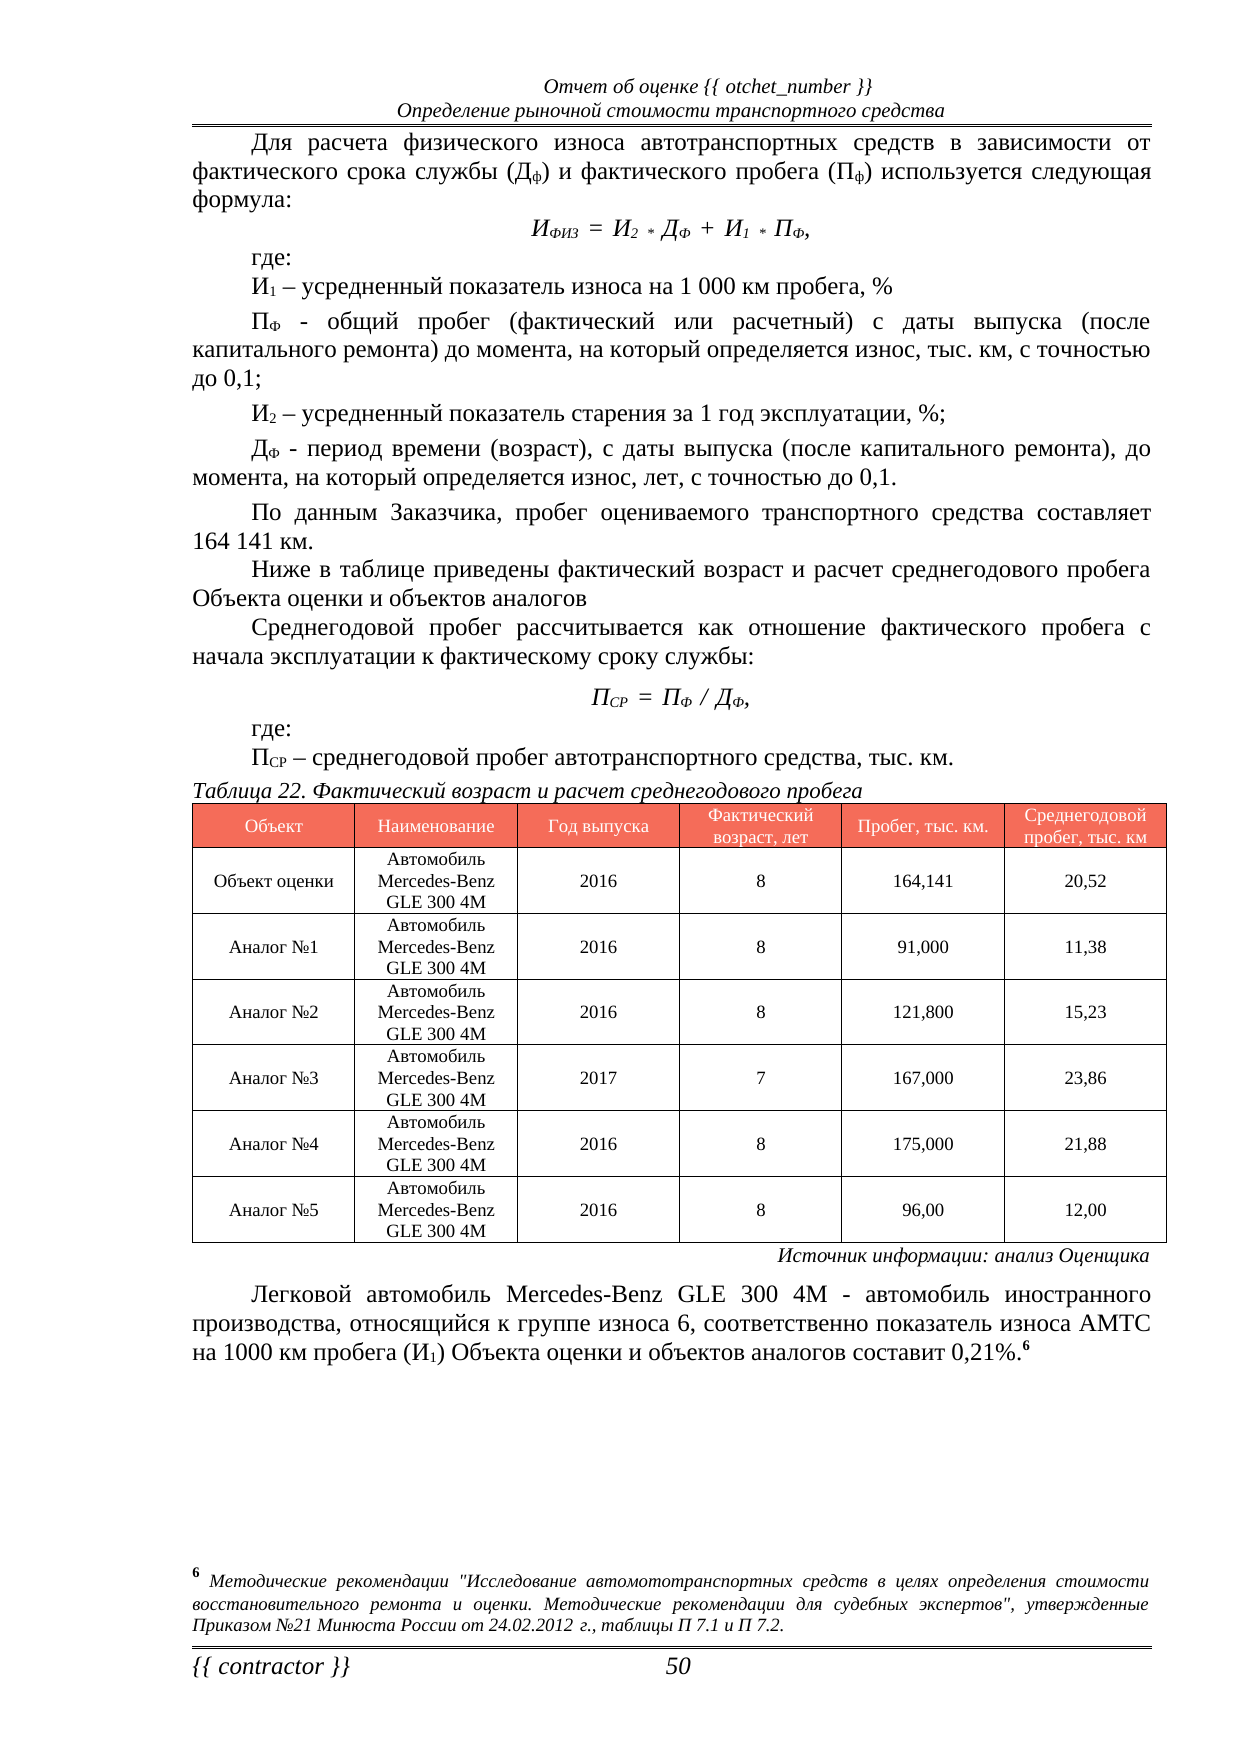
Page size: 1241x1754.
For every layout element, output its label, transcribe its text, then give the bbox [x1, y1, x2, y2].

table_cell 12,00 [1005, 1177, 1166, 1242]
table_cell Аналог №1 [193, 914, 354, 979]
table_cell 11,38 [1005, 914, 1166, 979]
table_header Фактический возраст, лет [680, 804, 841, 847]
text Легковой автомобиль Mercedes-Вenz GLE 300 4M - автомобиль иностранного производства, относящийся к группе износа 6, соответственно показатель износа АМТС на 1000 км пробега (И1) Объекта оценки и объектов аналогов составит 0,21%. [192, 1279, 1152, 1365]
table_cell 2016 [518, 848, 679, 913]
text Таблица 22. Фактический возраст и расчет среднегодового пробега [192, 777, 1152, 803]
table_cell Аналог №3 [193, 1045, 354, 1110]
table_header Пробег, тыс. км. [842, 804, 1004, 847]
table_cell Автомобиль Mercedes-Вenz GLE 300 4M [355, 914, 517, 979]
table_cell Аналог №4 [193, 1111, 354, 1176]
text ИФИЗ = И2 * ДФ + И1 * ПФ, [192, 213, 1152, 242]
text По данным Заказчика, пробег оцениваемого транспортного средства составляет 164 141 км. [192, 497, 1152, 554]
table_cell Объект оценки [193, 848, 354, 913]
table_cell Автомобиль Mercedes-Вenz GLE 300 4M [355, 980, 517, 1044]
table_cell 164,141 [842, 848, 1004, 913]
text Источник информации: анализ Оценщика [192, 1243, 1152, 1267]
table_cell 8 [680, 848, 841, 913]
table_cell 15,23 [1005, 980, 1166, 1044]
table_cell 2016 [518, 1111, 679, 1176]
table_header Объект [193, 804, 354, 847]
text ПСР = ПФ / ДФ, [192, 682, 1152, 711]
table_cell 8 [680, 1177, 841, 1242]
text ПСР – среднегодовой пробег автотранспортного средства, тыс. км. [192, 742, 1152, 770]
table_cell 21,88 [1005, 1111, 1166, 1176]
table_cell 23,86 [1005, 1045, 1166, 1110]
text Для расчета физического износа автотранспортных средств в зависимости от фактического срока службы (Дф) и фактического пробега (Пф) используется следующая формула: [192, 127, 1152, 213]
table_cell 2016 [518, 1177, 679, 1242]
text ДФ - период времени (возраст), с даты выпуска (после капитального ремонта), до момента, на который определяется износ, лет, с точностью до 0,1. [192, 433, 1152, 491]
table_cell Автомобиль Mercedes-Вenz GLE 300 4M [355, 1111, 517, 1176]
text Среднегодовой пробег рассчитывается как отношение фактического пробега с начала эксплуатации к фактическому сроку службы: [192, 612, 1152, 669]
table_cell 7 [680, 1045, 841, 1110]
table_cell 2017 [518, 1045, 679, 1110]
text ПФ - общий пробег (фактический или расчетный) с даты выпуска (после капитального ремонта) до момента, на который определяется износ, тыс. км, с точностью до 0,1; [192, 306, 1152, 392]
table_cell Автомобиль Mercedes-Вenz GLE 300 4M [355, 1045, 517, 1110]
table_cell Аналог №5 [193, 1177, 354, 1242]
text где: [192, 713, 1152, 742]
table_cell 121,800 [842, 980, 1004, 1044]
table_cell 20,52 [1005, 848, 1166, 913]
text где: [192, 242, 1152, 271]
table_header Наименование [355, 804, 517, 847]
table_header Год выпуска [518, 804, 679, 847]
text И1 – усредненный показатель износа на 1 000 км пробега, % [192, 271, 1152, 299]
table_cell 8 [680, 1111, 841, 1176]
table_cell Аналог №2 [193, 980, 354, 1044]
table_cell 2016 [518, 914, 679, 979]
table_cell 96,00 [842, 1177, 1004, 1242]
table_cell 8 [680, 914, 841, 979]
table_cell Автомобиль Mercedes-Вenz GLE 300 4M [355, 848, 517, 913]
table_cell 175,000 [842, 1111, 1004, 1176]
table_cell 91,000 [842, 914, 1004, 979]
table_cell 8 [680, 980, 841, 1044]
table_cell 2016 [518, 980, 679, 1044]
table_header Среднегодовой пробег, тыс. км [1005, 804, 1166, 847]
text Ниже в таблице приведены фактический возраст и расчет среднегодового пробега Объекта оценки и объектов аналогов [192, 554, 1152, 612]
table_cell 167,000 [842, 1045, 1004, 1110]
text И2 – усредненный показатель старения за 1 год эксплуатации, %; [192, 398, 1152, 427]
table_cell Автомобиль Mercedes-Вenz GLE 300 4M [355, 1177, 517, 1242]
